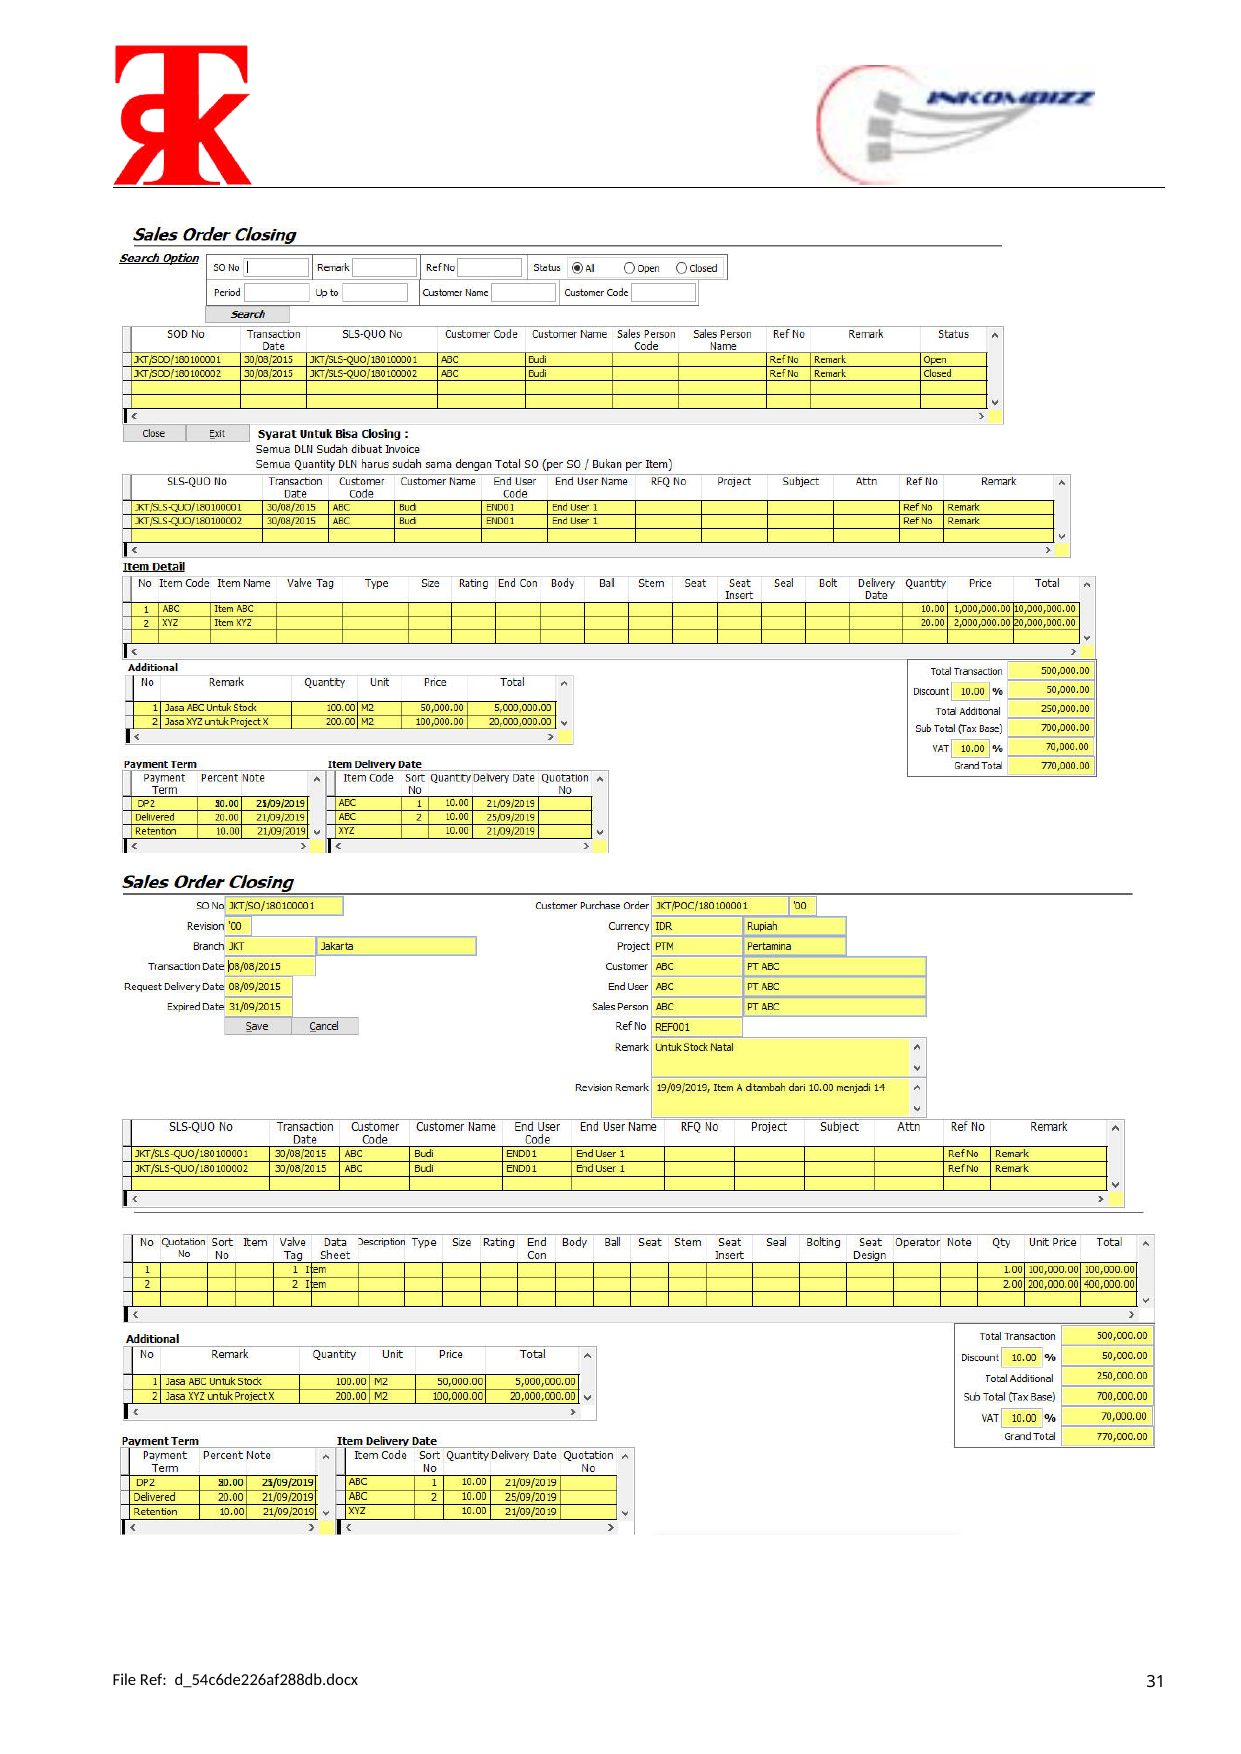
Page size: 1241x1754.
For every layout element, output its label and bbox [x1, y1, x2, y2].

picture [816, 65, 1096, 185]
picture [112, 207, 1166, 1535]
picture [112, 45, 253, 185]
